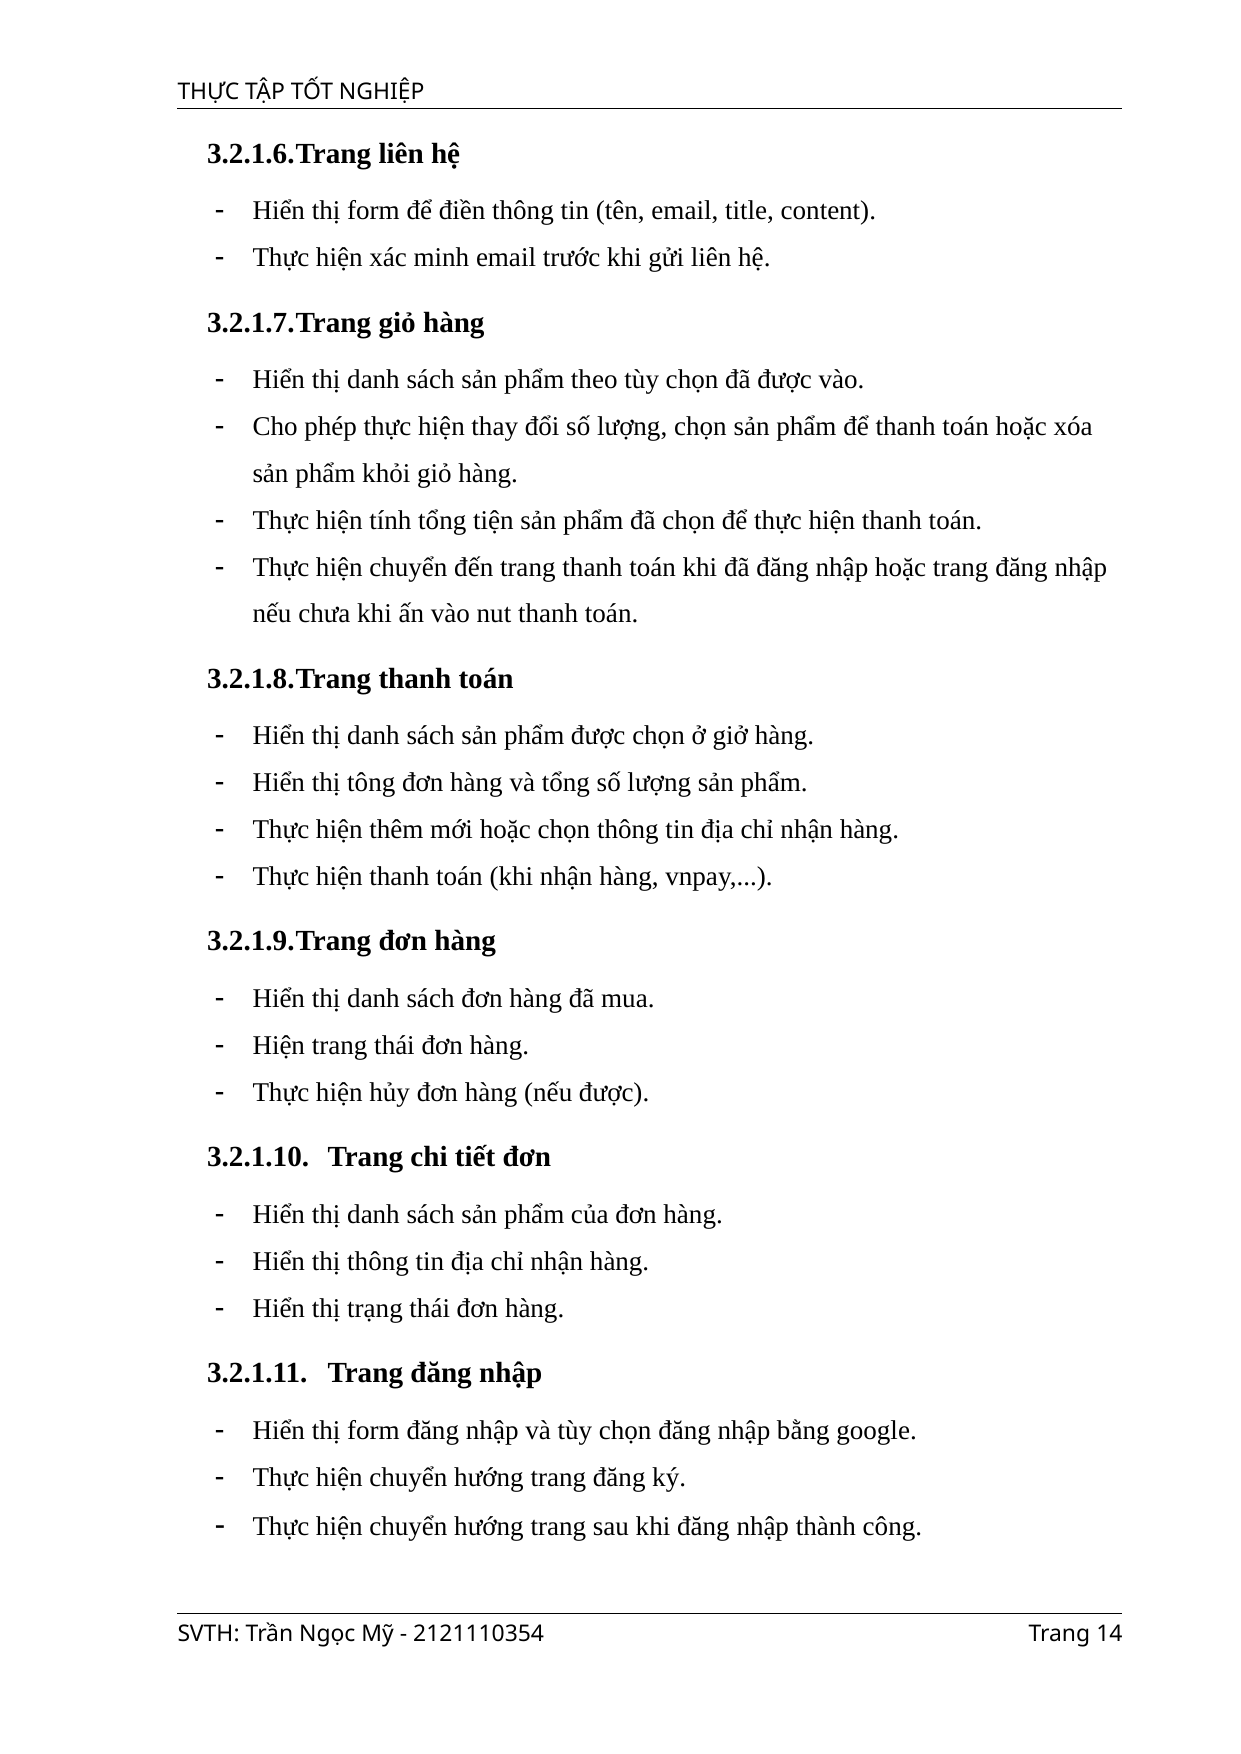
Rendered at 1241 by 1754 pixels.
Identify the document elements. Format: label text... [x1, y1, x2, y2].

list Hiển thị danh sách sản phẩm theo tùy chọn đã được vào. [215, 363, 1122, 395]
list Thực hiện thêm mới hoặc chọn thông tin địa chỉ nhận hàng. [215, 813, 1122, 844]
list Thực hiện chuyển đến trang thanh toán khi đã đăng nhập hoặc trang đăng nhập nếu chưa khi ấn vào nut thanh toán. [215, 551, 1122, 628]
list Hiển thị danh sách đơn hàng đã mua. [215, 982, 1122, 1013]
list Hiển thị trạng thái đơn hàng. [215, 1292, 1122, 1323]
list Thực hiện hủy đơn hàng (nếu được). [215, 1076, 1122, 1107]
list Hiển thị form đăng nhập và tùy chọn đăng nhập bằng google. [215, 1414, 1122, 1445]
subtitle Trang giỏ hàng [207, 305, 1122, 338]
subtitle Trang đơn hàng [207, 923, 1122, 957]
subtitle Trang thanh toán [207, 661, 1122, 694]
list Hiển thị danh sách sản phẩm được chọn ở giở hàng. [215, 719, 1122, 751]
subtitle Trang đăng nhập [207, 1355, 1122, 1389]
list Thực hiện thanh toán (khi nhận hàng, vnpay,...). [215, 860, 1122, 891]
list Thực hiện chuyển hướng trang sau khi đăng nhập thành công. [215, 1508, 1122, 1541]
subtitle Trang chi tiết đơn [207, 1139, 1122, 1173]
list Thực hiện tính tổng tiện sản phẩm đã chọn để thực hiện thanh toán. [215, 504, 1122, 535]
list Thực hiện chuyển hướng trang đăng ký. [215, 1461, 1122, 1492]
list Hiển thị danh sách sản phẩm của đơn hàng. [215, 1198, 1122, 1229]
subtitle Trang liên hệ [207, 136, 1122, 169]
list Cho phép thực hiện thay đổi số lượng, chọn sản phẩm để thanh toán hoặc xóa sản phẩm khỏi giỏ hàng. [215, 410, 1122, 488]
list Hiển thị tông đơn hàng và tổng số lượng sản phẩm. [215, 766, 1122, 797]
list Thực hiện xác minh email trước khi gửi liên hệ. [215, 241, 1122, 272]
list Hiển thị form để điền thông tin (tên, email, title, content). [215, 194, 1122, 226]
list Hiển thị thông tin địa chỉ nhận hàng. [215, 1245, 1122, 1276]
list Hiện trang thái đơn hàng. [215, 1029, 1122, 1060]
